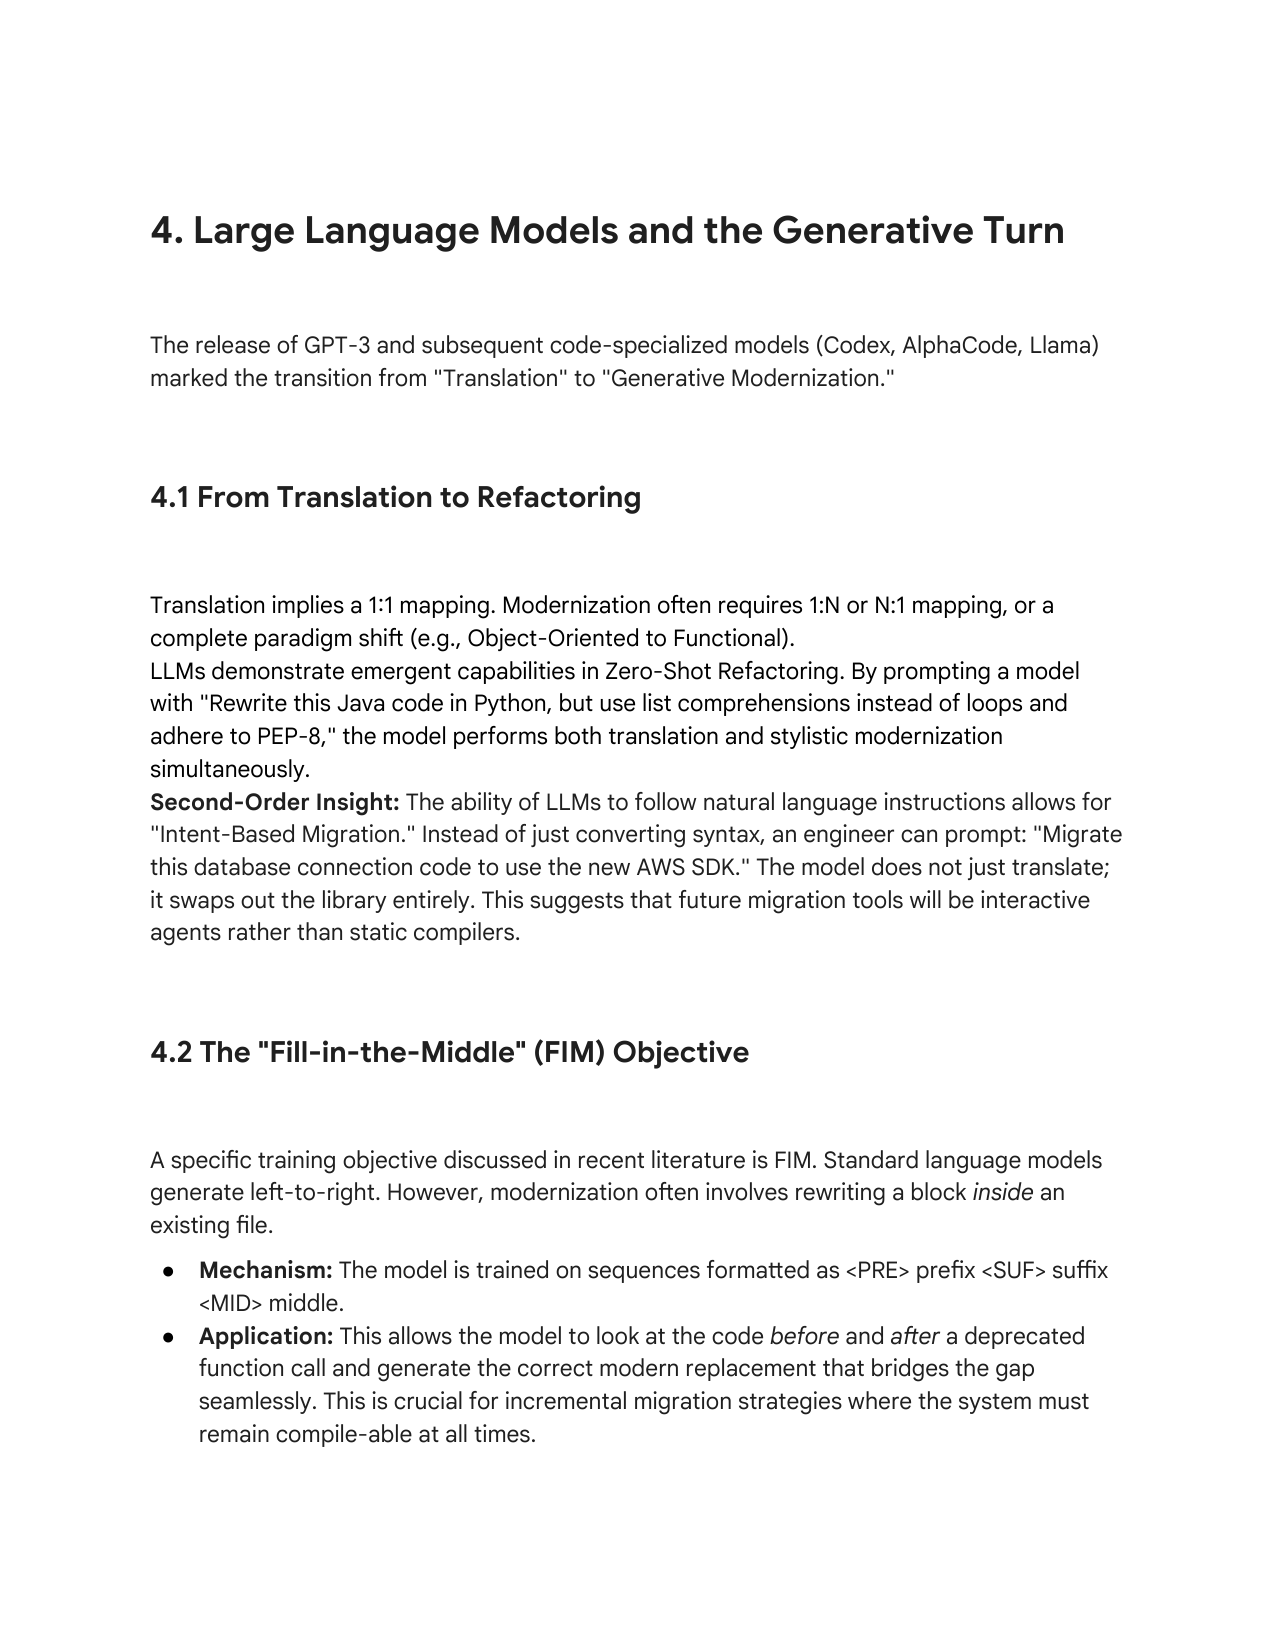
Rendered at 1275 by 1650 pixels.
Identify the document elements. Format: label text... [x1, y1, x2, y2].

list Mechanism: The model is trained on sequences formatted as <PRE> prefix <SUF> suffix <MID> middle. [161, 1256, 1125, 1318]
text The release of GPT-3 and subsequent code-specialized models (Codex, AlphaCode, Llama) marked the transition from "Translation" to "Generative Modernization." [150, 331, 1125, 393]
text LLMs demonstrate emergent capabilities in Zero-Shot Refactoring. By prompting a model with "Rewrite this Java code in Python, but use list comprehensions instead of loops and adhere to PEP-8," the model performs both translation and stylistic modernization simultaneously. [150, 657, 1125, 784]
text Second-Order Insight: The ability of LLMs to follow natural language instructions allows for "Intent-Based Migration." Instead of just converting syntax, an engineer can prompt: "Migrate this database connection code to use the new AWS SDK." The model does not just translate; it swaps out the library entirely. This suggests that future migration tools will be interactive agents rather than static compilers. [150, 788, 1125, 947]
text Translation implies a 1:1 mapping. Modernization often requires 1:N or N:1 mapping, or a complete paradigm shift (e.g., Object-Oriented to Functional). [150, 591, 1125, 653]
subtitle 4.2 The "Fill-in-the-Middle" (FIM) Objective [150, 1034, 1125, 1071]
list Application: This allows the model to look at the code before and after a deprecated function call and generate the correct modern replacement that bridges the gap seamlessly. This is crucial for incremental migration strategies where the system must remain compile-able at all times. [161, 1322, 1125, 1449]
subtitle 4.1 From Translation to Refactoring [150, 479, 1125, 516]
subtitle 4. Large Language Models and the Generative Turn [150, 208, 1125, 255]
text A specific training objective discussed in recent literature is FIM. Standard language models generate left-to-right. However, modernization often involves rewriting a block inside an existing file. [150, 1146, 1125, 1240]
